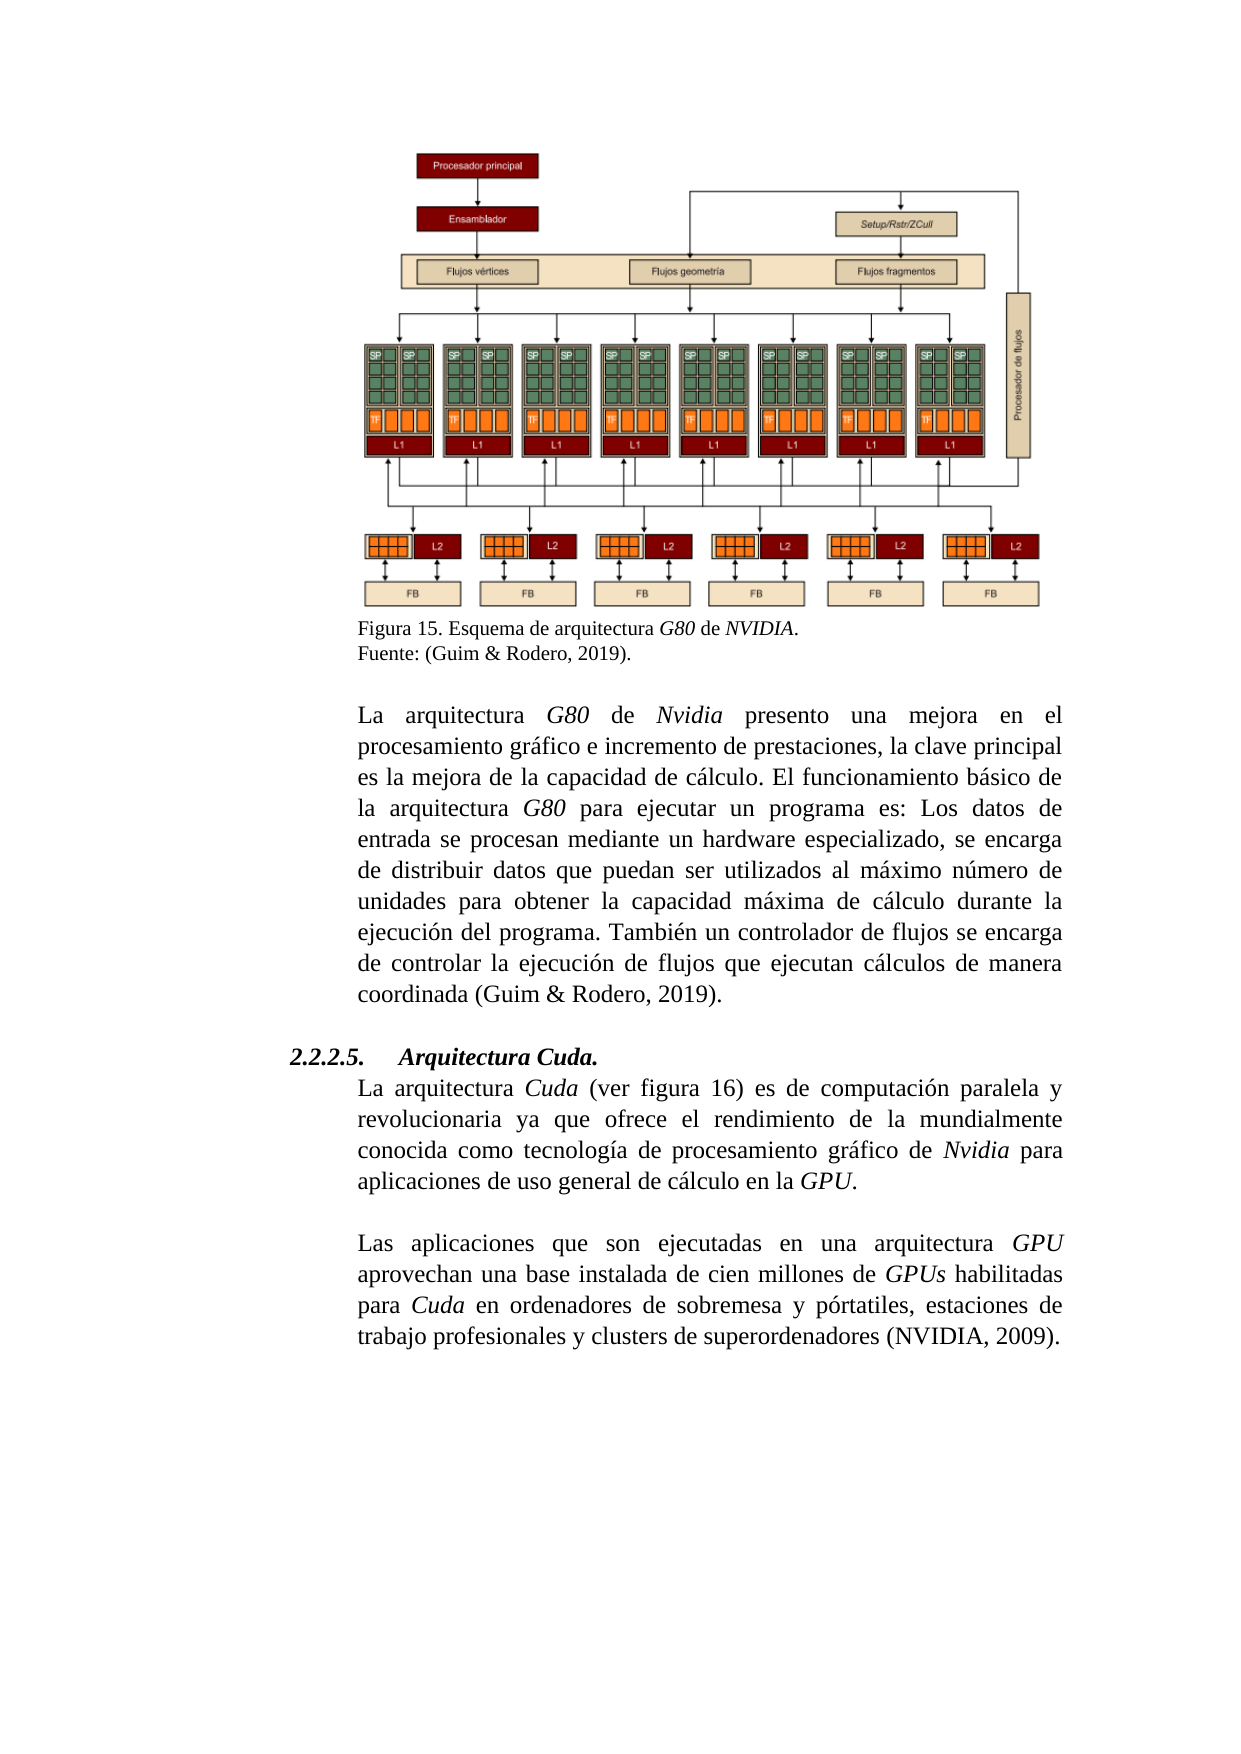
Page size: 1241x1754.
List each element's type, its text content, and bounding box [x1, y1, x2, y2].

picture [357, 147, 1045, 614]
list Fuente: (Guim & Rodero, 2019). [357, 641, 1063, 665]
list La arquitectura Cuda (ver figura 16) es de computación paralela y revolucionaria ya que ofrece el rendimiento de la mundialmente conocida como tecnología de procesamiento gráfico de Nvidia para aplicaciones de uso general de cálculo en la GPU. [357, 1073, 1063, 1194]
list La arquitectura G80 de Nvidia presento una mejora en el procesamiento gráfico e incremento de prestaciones, la clave principal es la mejora de la capacidad de cálculo. El funcionamiento básico de la arquitectura G80 para ejecutar un programa es: Los datos de entrada se procesan mediante un hardware especializado, se encarga de distribuir datos que puedan ser utilizados al máximo número de unidades para obtener la capacidad máxima de cálculo durante la ejecución del programa. También un controlador de flujos se encarga de controlar la ejecución de flujos que ejecutan cálculos de manera coordinada (Guim & Rodero, 2019). [357, 700, 1063, 1008]
list Las aplicaciones que son ejecutadas en una arquitectura GPU aprovechan una base instalada de cien millones de GPUs habilitadas para Cuda en ordenadores de sobremesa y pórtatiles, estaciones de trabajo profesionales y clusters de superordenadores (NVIDIA, 2009). [357, 1228, 1063, 1350]
list Arquitectura Cuda. [290, 1042, 1063, 1070]
